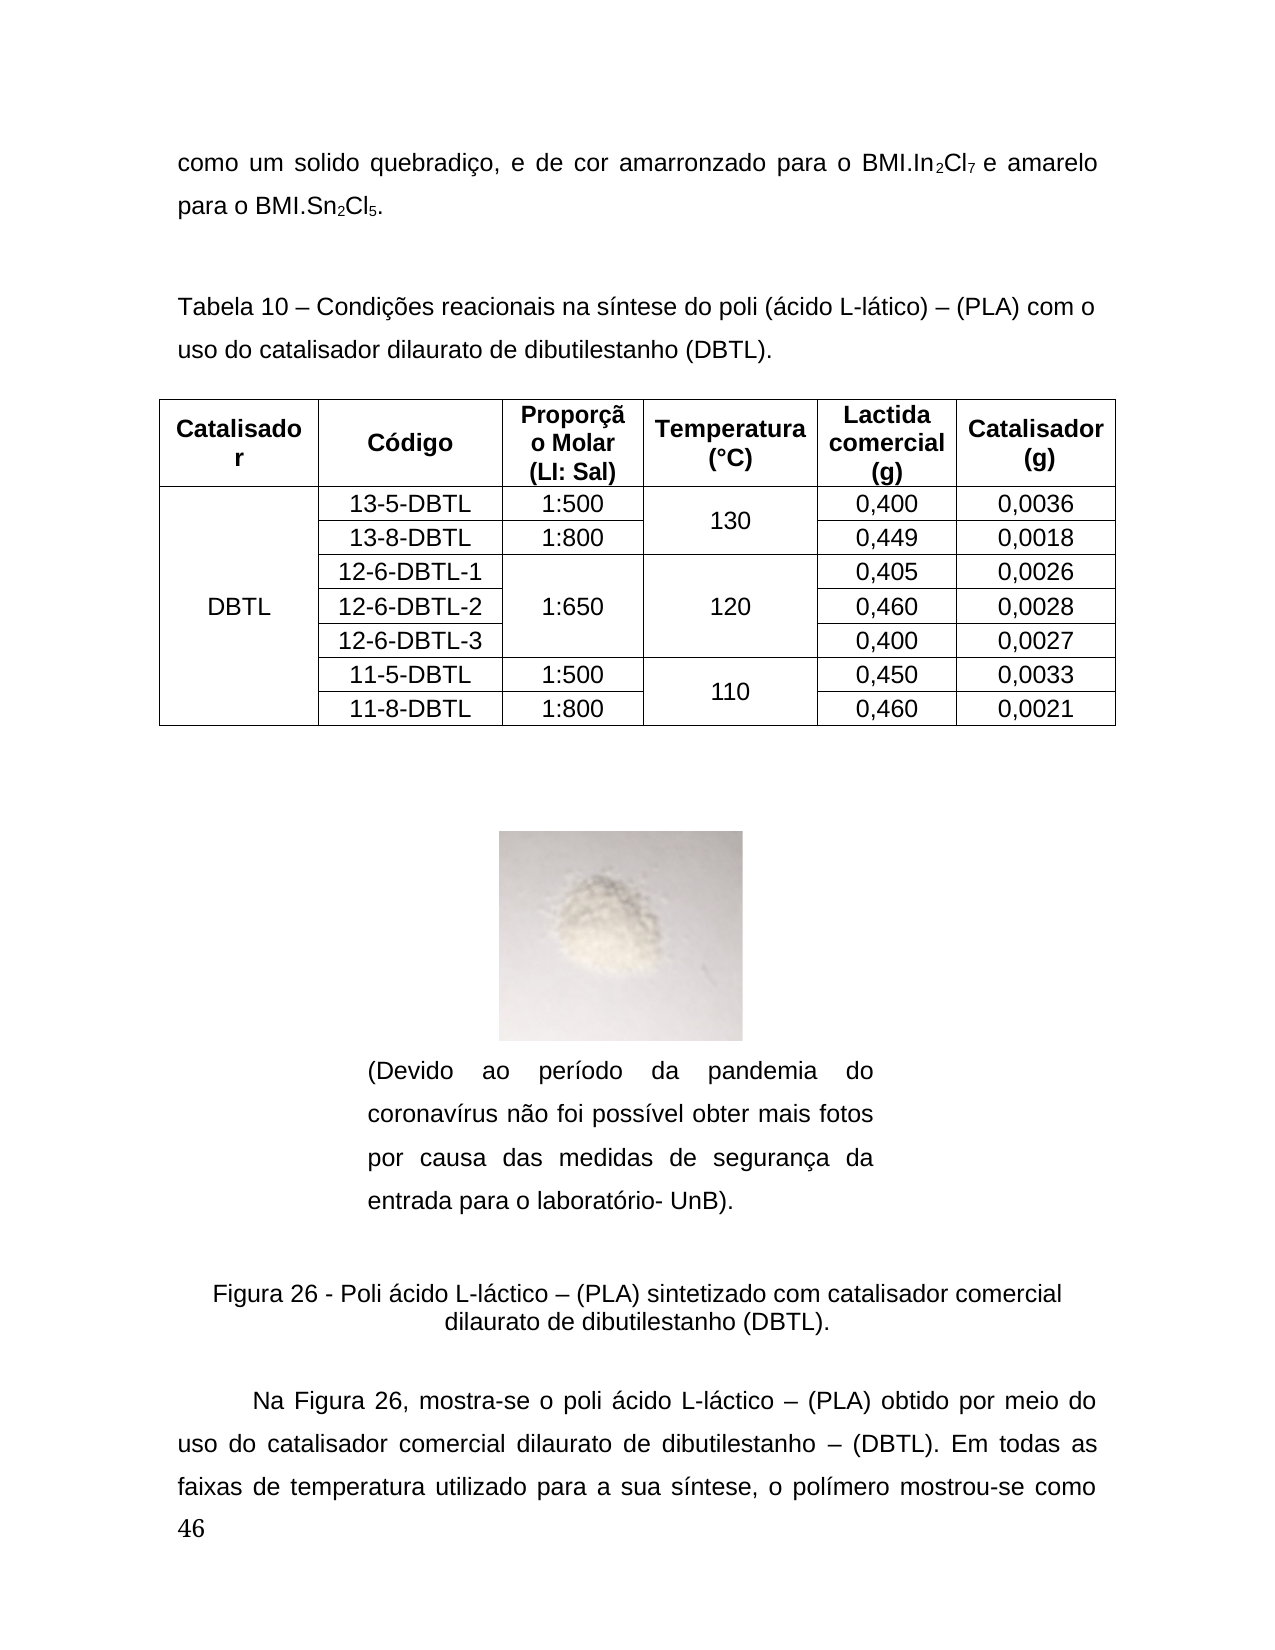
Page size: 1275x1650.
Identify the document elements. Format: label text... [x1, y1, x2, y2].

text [177, 1386, 1098, 1501]
table_cell 1:500 [503, 487, 643, 520]
table_cell 11-5-DBTL [319, 658, 502, 691]
table_cell 12-6-DBTL-3 [319, 624, 502, 657]
table_cell 12-6-DBTL-2 [319, 589, 502, 622]
table_cell 13-8-DBTL [319, 521, 502, 554]
text Tabela 10 – Condições reacionais na síntese do poli (ácido L-lático) – (PLA) com o uso do catalisador dilaurato de dibutilestanho (DBTL). [177, 291, 1098, 363]
picture [499, 831, 743, 1041]
table_cell 1:800 [503, 521, 643, 554]
table_cell 0,0028 [957, 589, 1115, 622]
table_header Proporção Molar (LI: Sal) [503, 400, 643, 486]
text Figura 26 - Poli ácido L-láctico – (PLA) sintetizado com catalisador comercial dilaurato de dibutilestanho (DBTL). [177, 1279, 1098, 1336]
table_header Lactida comercial (g) [818, 400, 956, 486]
table_cell 0,400 [818, 624, 956, 657]
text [177, 148, 1098, 219]
table_cell 12-6-DBTL-1 [319, 555, 502, 588]
table_header Catalisador [160, 400, 318, 486]
table_header Temperatura (°C) [644, 400, 817, 486]
table_cell 0,0021 [957, 692, 1115, 725]
table_cell 130 [644, 487, 817, 554]
table_cell 13-5-DBTL [319, 487, 502, 520]
table_cell 1:500 [503, 658, 643, 691]
table_cell 0,460 [818, 589, 956, 622]
table_header Código [319, 400, 502, 486]
text (Devido ao período da pandemia do coronavírus não foi possível obter mais fotos por causa das medidas de segurança da entrada para o laboratório- UnB). [367, 1056, 874, 1214]
table_cell 120 [644, 555, 817, 657]
table_cell 0,0018 [957, 521, 1115, 554]
table_header Catalisador (g) [957, 400, 1115, 486]
table_cell 1:650 [503, 555, 643, 657]
table_cell 0,450 [818, 658, 956, 691]
table_cell 11-8-DBTL [319, 692, 502, 725]
table_cell 0,400 [818, 487, 956, 520]
table_cell 0,0027 [957, 624, 1115, 657]
table_cell 0,405 [818, 555, 956, 588]
table_cell 1:800 [503, 692, 643, 725]
table_cell 0,0033 [957, 658, 1115, 691]
table_cell 0,0026 [957, 555, 1115, 588]
table_cell 0,0036 [957, 487, 1115, 520]
table_cell 0,460 [818, 692, 956, 725]
table_cell 110 [644, 658, 817, 725]
table_cell 0,449 [818, 521, 956, 554]
table_cell DBTL [160, 487, 318, 725]
